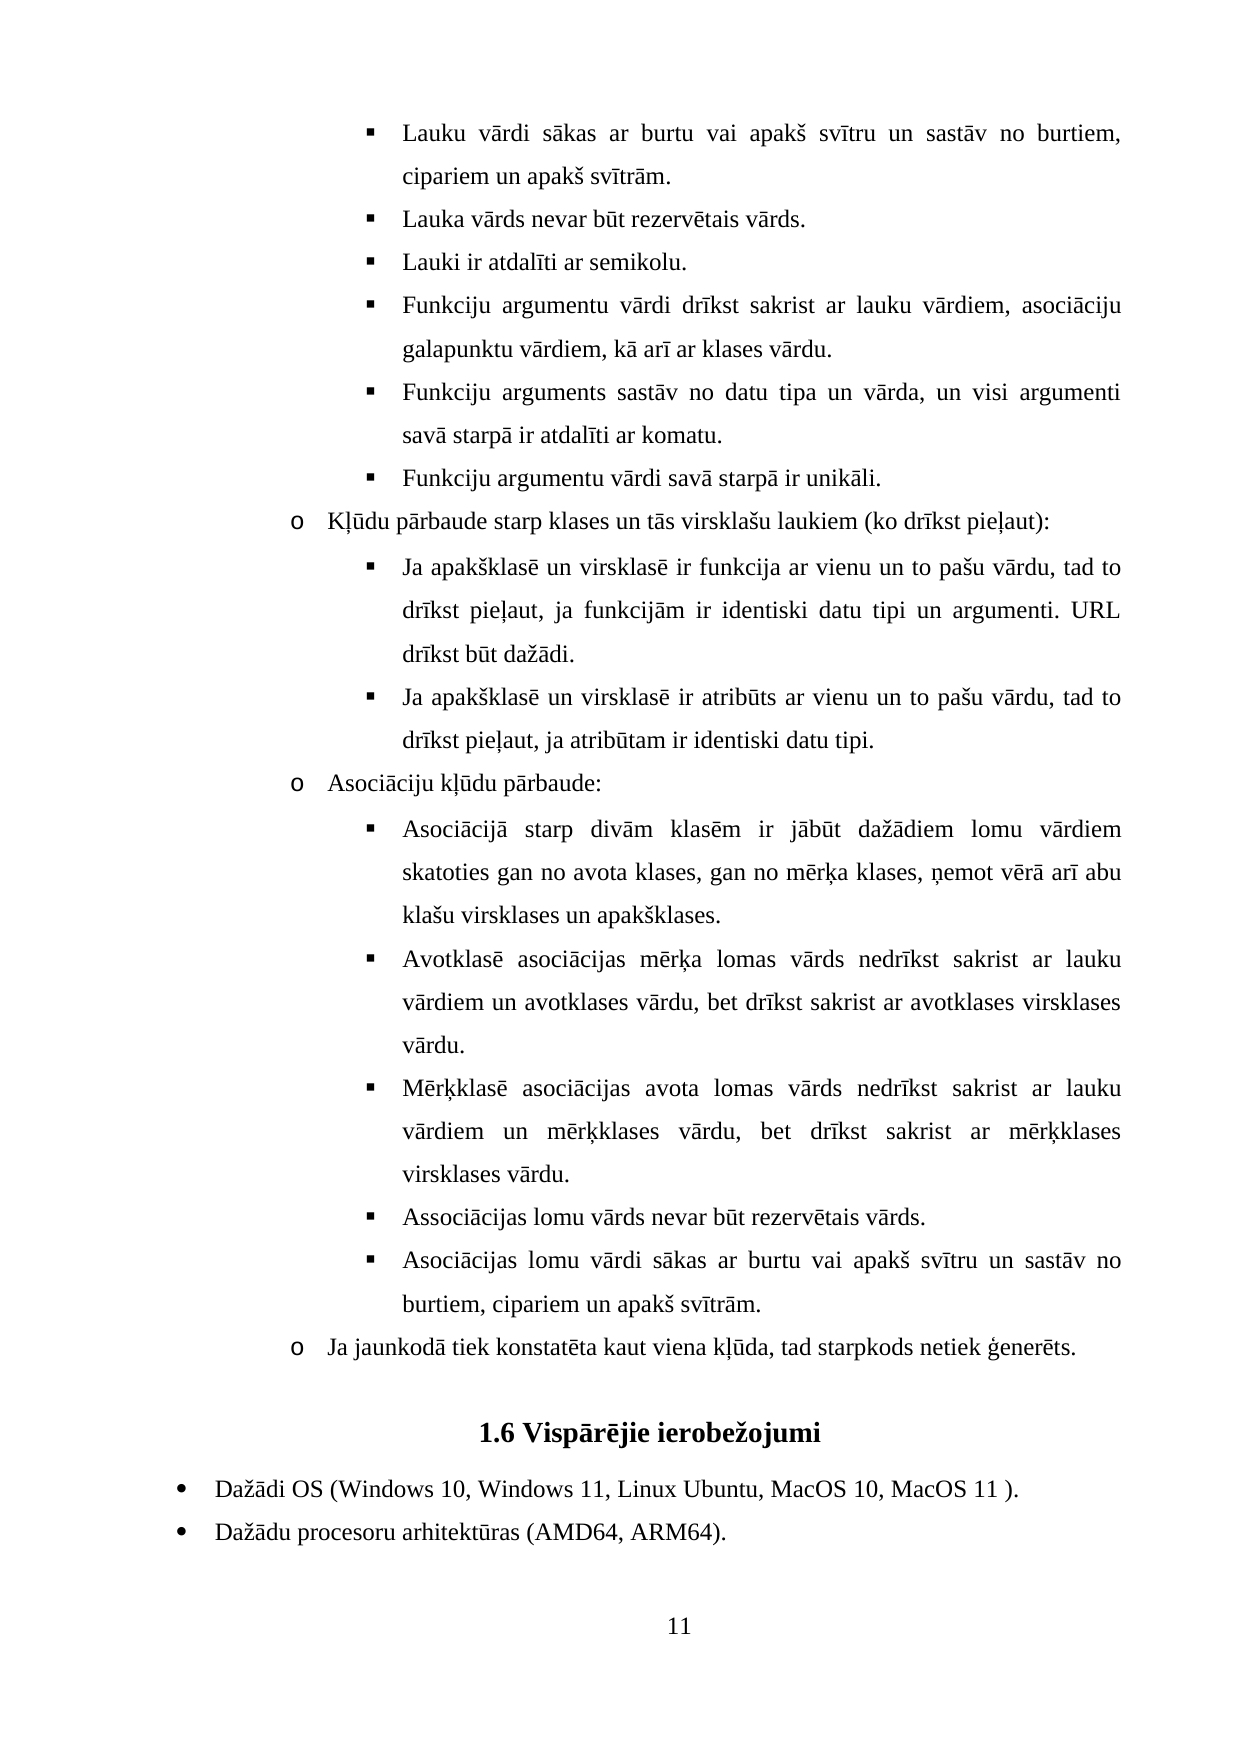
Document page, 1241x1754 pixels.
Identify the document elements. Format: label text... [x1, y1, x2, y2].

list Dažādi OS (Windows 10, Windows 11, Linux Ubuntu, MacOS 10, MacOS 11 ). [177, 1474, 1122, 1503]
list Mērķklasē asociācijas avota lomas vārds nedrīkst sakrist ar lauku vārdiem un mērķklases vārdu, bet drīkst sakrist ar mērķklases virsklases vārdu. [364, 1073, 1122, 1188]
list Asociāciju kļūdu pārbaude: [289, 768, 1122, 799]
list Dažādu procesoru arhitektūras (AMD64, ARM64). [177, 1517, 1122, 1546]
list Ja jaunkodā tiek konstatēta kaut viena kļūda, tad starpkods netiek ģenerēts. [289, 1332, 1122, 1363]
subtitle 1.6 Vispārējie ierobežojumi [177, 1416, 1122, 1449]
list Ja apakšklasē un virsklasē ir atribūts ar vienu un to pašu vārdu, tad to drīkst pieļaut, ja atribūtam ir identiski datu tipi. [364, 682, 1122, 754]
list Lauku vārdi sākas ar burtu vai apakš svītru un sastāv no burtiem, cipariem un apakš svītrām. [364, 118, 1122, 190]
list Asociācijā starp divām klasēm ir jābūt dažādiem lomu vārdiem skatoties gan no avota klases, gan no mērķa klases, ņemot vērā arī abu klašu virsklases un apakšklases. [364, 814, 1122, 929]
list Avotklasē asociācijas mērķa lomas vārds nedrīkst sakrist ar lauku vārdiem un avotklases vārdu, bet drīkst sakrist ar avotklases virsklases vārdu. [364, 944, 1122, 1059]
list Lauka vārds nevar būt rezervētais vārds. [364, 204, 1122, 233]
list Funkciju argumentu vārdi savā starpā ir unikāli. [364, 463, 1122, 492]
list Kļūdu pārbaude starp klases un tās virsklašu laukiem (ko drīkst pieļaut): [289, 506, 1122, 537]
list Ja apakšklasē un virsklasē ir funkcija ar vienu un to pašu vārdu, tad to drīkst pieļaut, ja funkcijām ir identiski datu tipi un argumenti. URL drīkst būt dažādi. [364, 552, 1122, 667]
list Lauki ir atdalīti ar semikolu. [364, 247, 1122, 276]
list Asociācijas lomu vārdi sākas ar burtu vai apakš svītru un sastāv no burtiem, cipariem un apakš svītrām. [364, 1246, 1122, 1317]
list Funkciju arguments sastāv no datu tipa un vārda, un visi argumenti savā starpā ir atdalīti ar komatu. [364, 377, 1122, 449]
list Funkciju argumentu vārdi drīkst sakrist ar lauku vārdiem, asociāciju galapunktu vārdiem, kā arī ar klases vārdu. [364, 291, 1122, 362]
list Associācijas lomu vārds nevar būt rezervētais vārds. [364, 1202, 1122, 1231]
